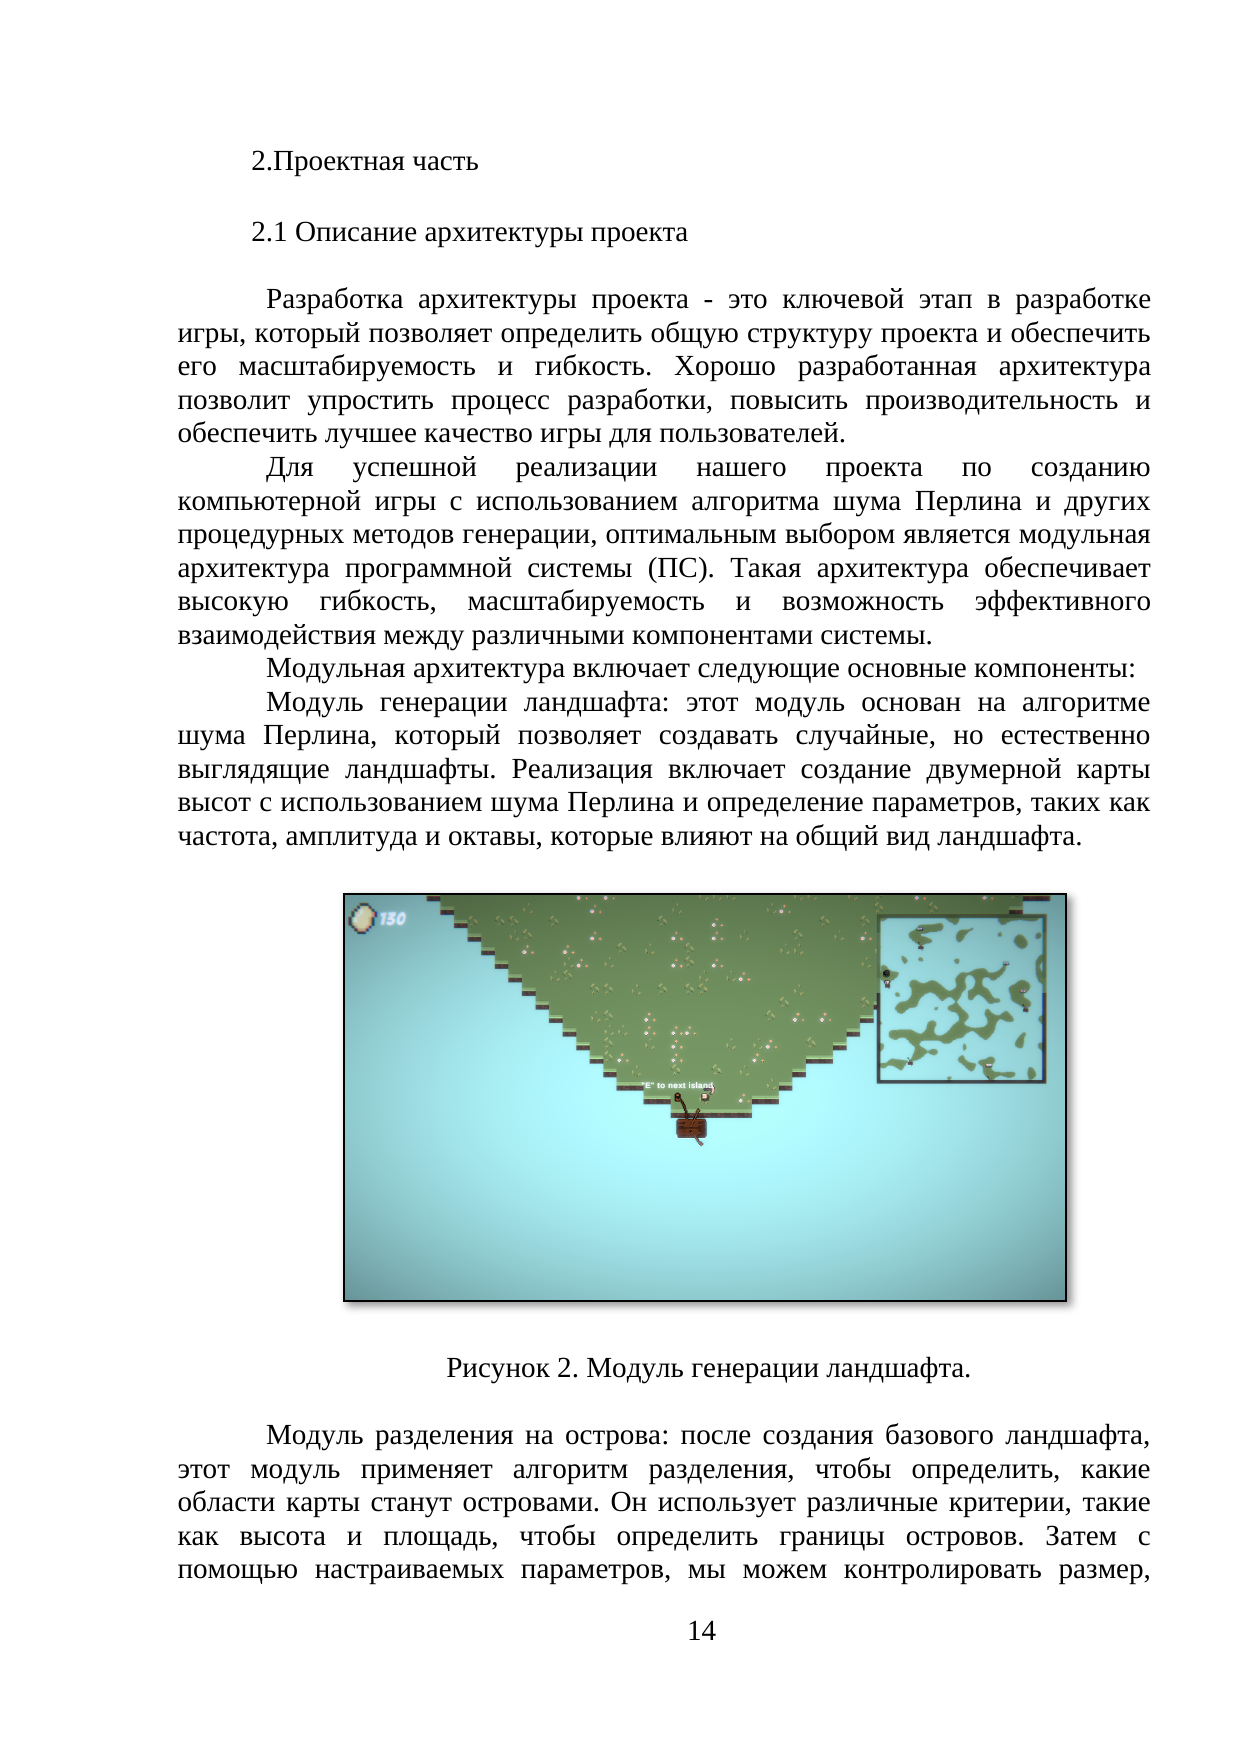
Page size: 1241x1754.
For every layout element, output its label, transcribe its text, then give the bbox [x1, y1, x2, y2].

text Разработка архитектуры проекта - это ключевой этап в разработке игры, который позволяет определить общую структуру проекта и обеспечить его масштабируемость и гибкость. Хорошо разработанная архитектура позволит упростить процесс разработки, повысить производительность и обеспечить лучшее качество игры для пользователей. [177, 281, 1152, 449]
text Рисунок 2. Модуль генерации ландшафта. [177, 1350, 1152, 1384]
text Модуль генерации ландшафта: этот модуль основан на алгоритме шума Перлина, который позволяет создавать случайные, но естественно выглядящие ландшафты. Реализация включает создание двумерной карты высот с использованием шума Перлина и определение параметров, таких как частота, амплитуда и октавы, которые влияют на общий вид ландшафта. [177, 684, 1152, 852]
picture [345, 895, 1065, 1300]
text Модульная архитектура включает следующие основные компоненты: [177, 650, 1152, 684]
subtitle 2.Проектная часть [177, 143, 1152, 177]
text Для успешной реализации нашего проекта по созданию компьютерной игры с использованием алгоритма шума Перлина и других процедурных методов генерации, оптимальным выбором является модульная архитектура программной системы (ПС). Такая архитектура обеспечивает высокую гибкость, масштабируемость и возможность эффективного взаимодействия между различными компонентами системы. [177, 449, 1152, 650]
subtitle 2.1 Описание архитектуры проекта [177, 214, 1152, 248]
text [177, 1417, 1152, 1585]
